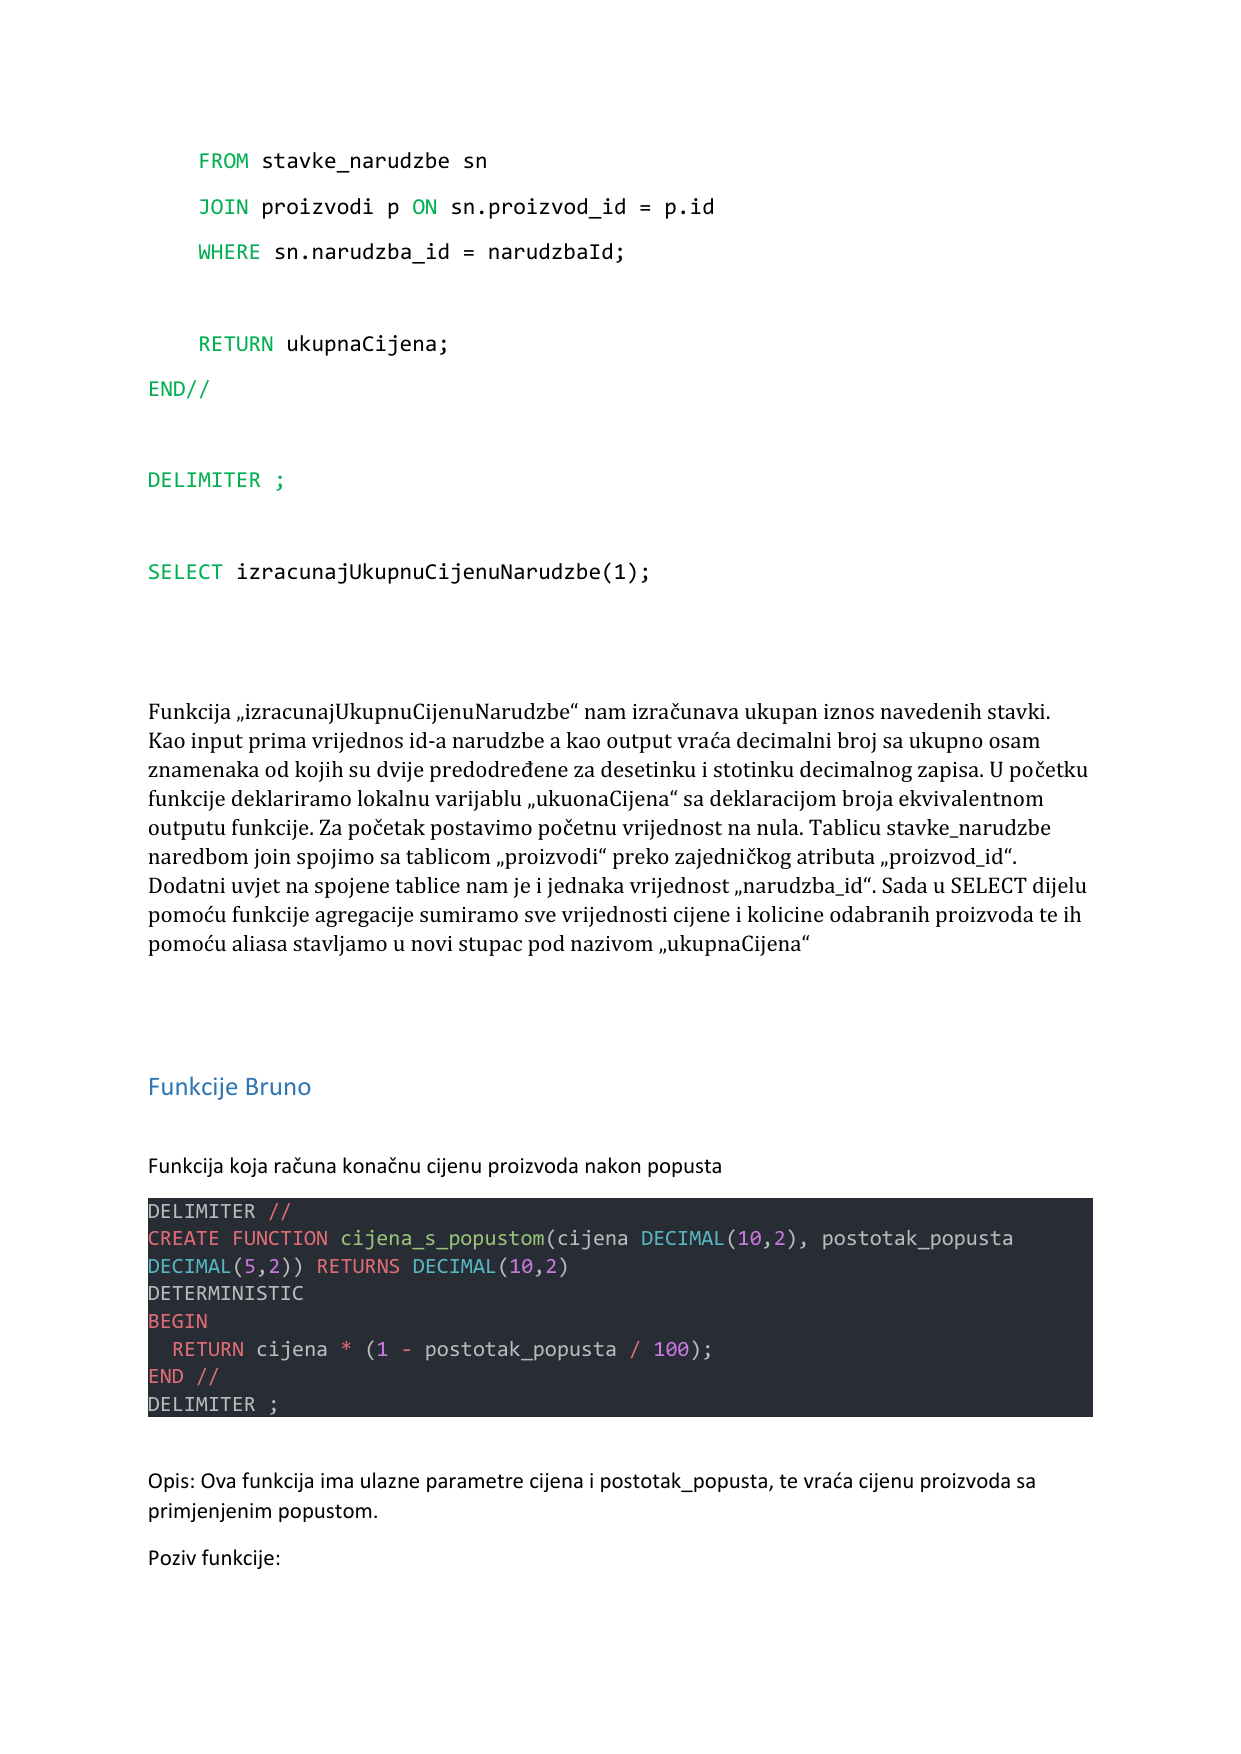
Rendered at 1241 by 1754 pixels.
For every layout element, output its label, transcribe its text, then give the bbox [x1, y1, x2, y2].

text DELIMITER // [148, 1198, 1093, 1224]
text END// [148, 376, 1093, 403]
text FROM stavke_narudzbe sn [148, 148, 1093, 174]
text Funkcija koja računa konačnu cijenu proizvoda nakon popusta [148, 1151, 1093, 1179]
text SELECT izracunajUkupnuCijenuNarudzbe(1); [148, 558, 1093, 585]
text DELIMITER ; [148, 1391, 1093, 1417]
text CREATE FUNCTION cijena_s_popustom(cijena DECIMAL(10,2), postotak_popusta DECIMAL(5,2)) RETURNS DECIMAL(10,2) [148, 1226, 1093, 1279]
text BEGIN [148, 1308, 1093, 1334]
text DETERMINISTIC [148, 1281, 1093, 1306]
text Funkcija „izracunajUkupnuCijenuNarudzbe“ nam izračunava ukupan iznos navedenih stavki. Kao input prima vrijednos id-a narudzbe a kao output vraća decimalni broj sa ukupno osam znamenaka od kojih su dvije predodređene za desetinku i stotinku decimalnog zapisa. U početku funkcije deklariramo lokalnu varijablu „ukuonaCijena“ sa deklaracijom broja ekvivalentnom outputu funkcije. Za početak postavimo početnu vrijednost na nula. Tablicu stavke_narudzbe naredbom join spojimo sa tablicom „proizvodi“ preko zajedničkog atributa „proizvod_id“. Dodatni uvjet na spojene tablice nam je i jednaka vrijednost „narudzba_id“. Sada u SELECT dijelu pomoću funkcije agregacije sumiramo sve vrijednosti cijene i kolicine odabranih proizvoda te ih pomoću aliasa stavljamo u novi stupac pod nazivom „ukupnaCijena“ [148, 698, 1093, 956]
subtitle Funkcije Bruno [148, 1069, 1093, 1102]
text Opis: Ova funkcija ima ulazne parametre cijena i postotak_popusta, te vraća cijenu proizvoda sa primjenjenim popustom. [148, 1466, 1093, 1524]
text RETURN ukupnaCijena; [148, 330, 1093, 357]
text WHERE sn.narudzba_id = narudzbaId; [148, 239, 1093, 266]
text RETURN cijena * (1 - postotak_popusta / 100); [148, 1336, 1093, 1362]
text JOIN proizvodi p ON sn.proizvod_id = p.id [148, 193, 1093, 220]
text END // [148, 1364, 1093, 1389]
text DELIMITER ; [148, 467, 1093, 494]
text Poziv funkcije: [148, 1543, 1093, 1571]
